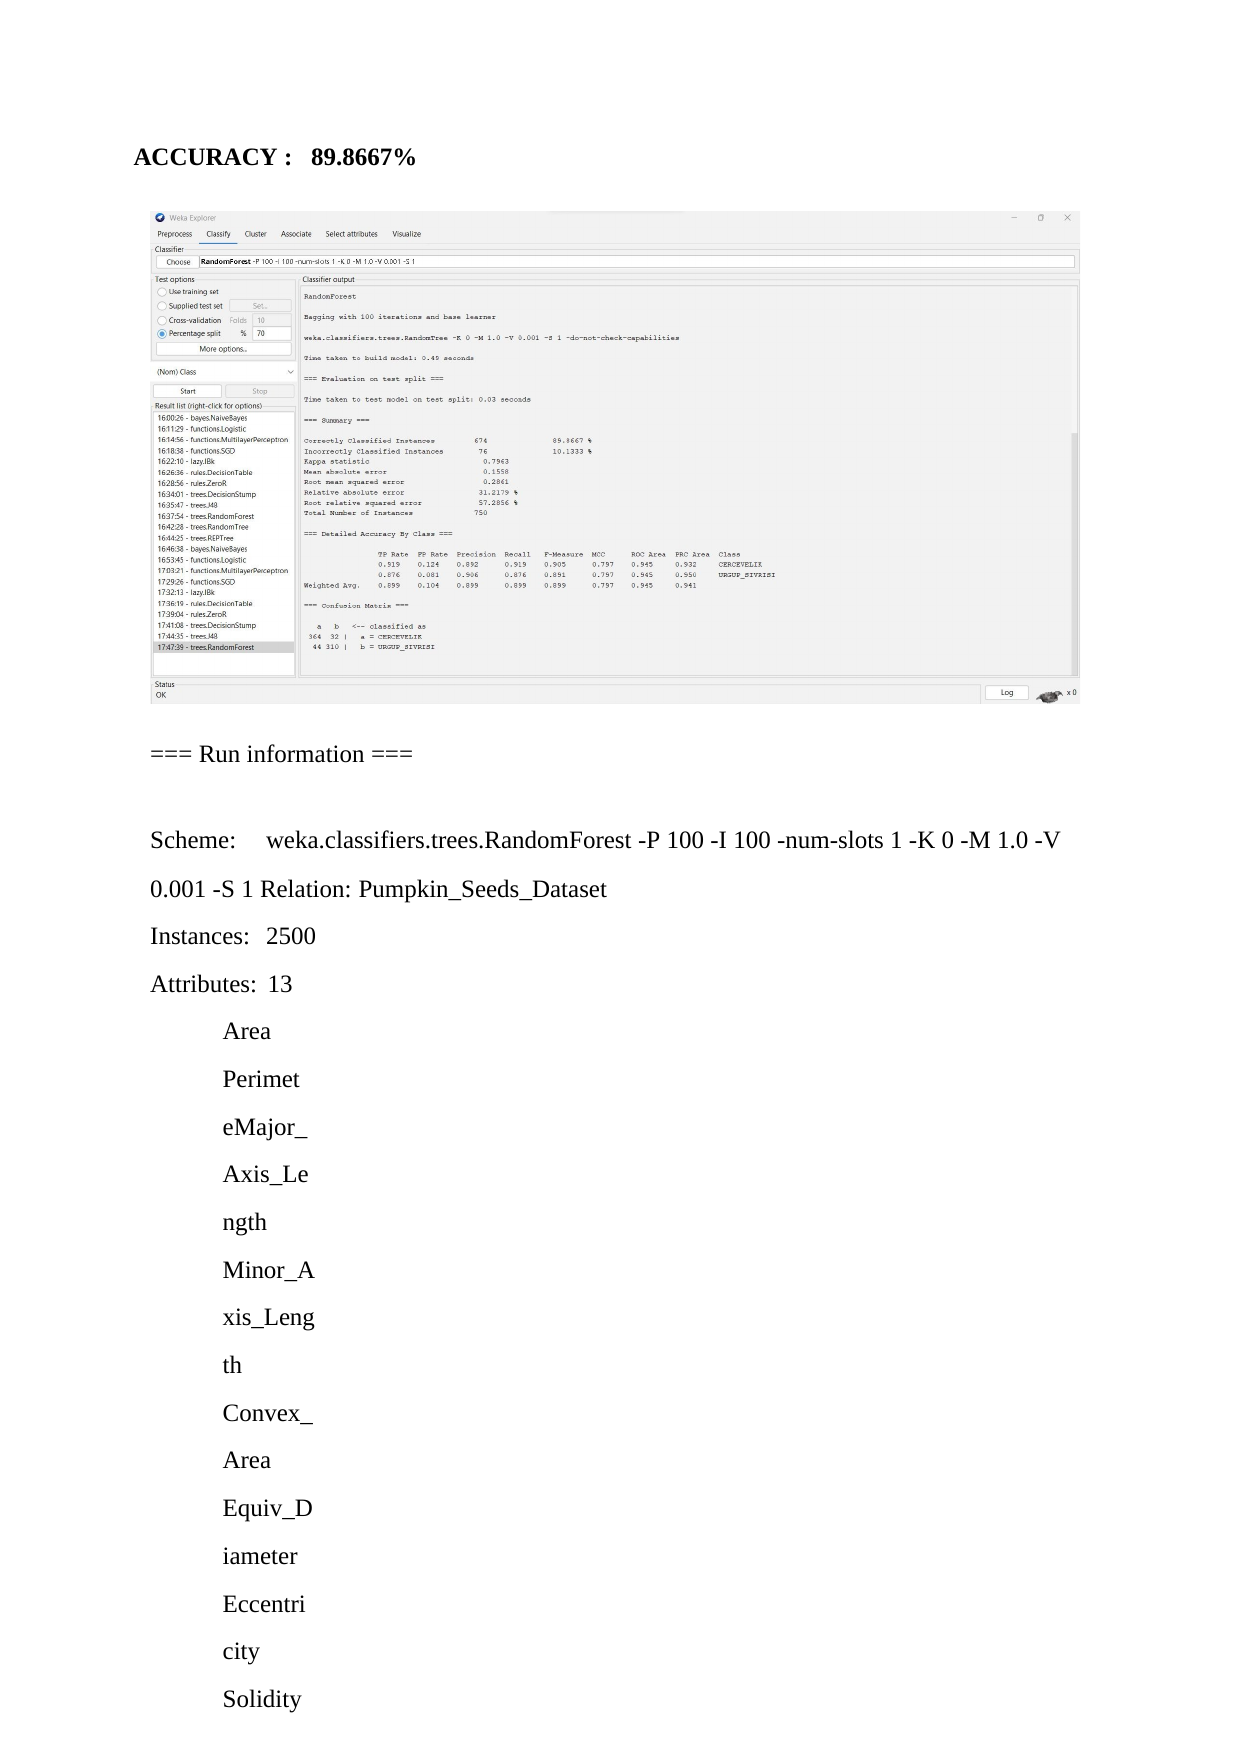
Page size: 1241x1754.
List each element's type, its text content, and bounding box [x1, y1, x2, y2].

picture [150, 211, 1080, 704]
text Attributes: 13 [150, 969, 1107, 997]
text Area PerimeteMajor_Axis_Length Minor_Axis_Length Convex_Area Equiv_Diameter Eccentricity Solidity [222, 1016, 317, 1713]
text === Run information === [150, 739, 1107, 767]
text Instances: 2500 [150, 922, 1107, 950]
text ACCURACY : 89.8667% [133, 144, 1107, 171]
text Scheme: weka.classifiers.trees.RandomForest -P 100 -I 100 -num-slots 1 -K 0 -M 1.0 -V 0.001 -S 1 Relation: Pumpkin_Seeds_Dataset [150, 826, 1076, 902]
